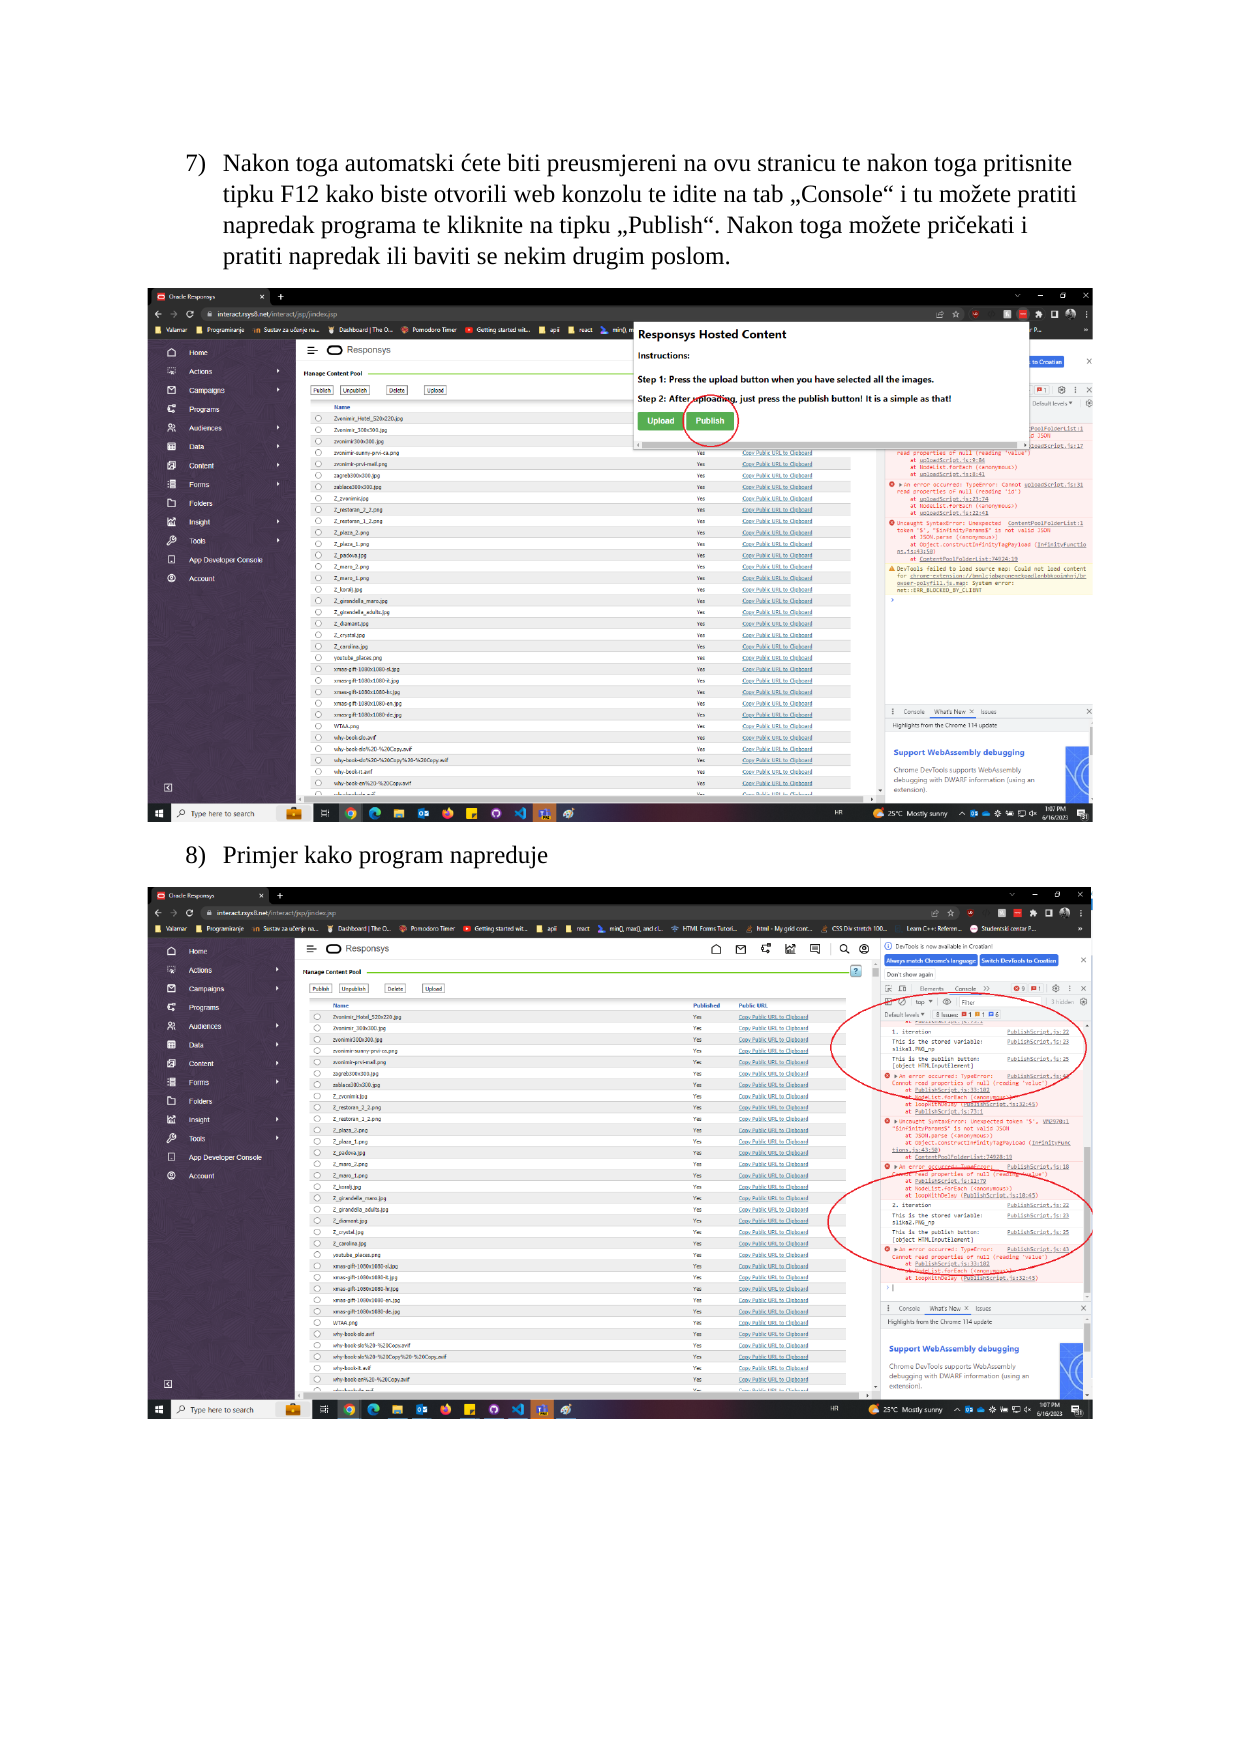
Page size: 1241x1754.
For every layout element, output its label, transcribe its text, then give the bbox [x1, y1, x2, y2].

list Nakon toga automatski ćete biti preusmjereni na ovu stranicu te nakon toga pritisnite tipku F12 kako biste otvorili web konzolu te idite na tab „Console“ i tu možete pratiti napredak programa te kliknite na tipku „Publish“. Nakon toga možete pričekati i pratiti napredak ili baviti se nekim drugim poslom. [185, 148, 1093, 269]
picture [147, 288, 1093, 822]
picture [147, 887, 1093, 1421]
list Primjer kako program napreduje [185, 840, 1093, 869]
